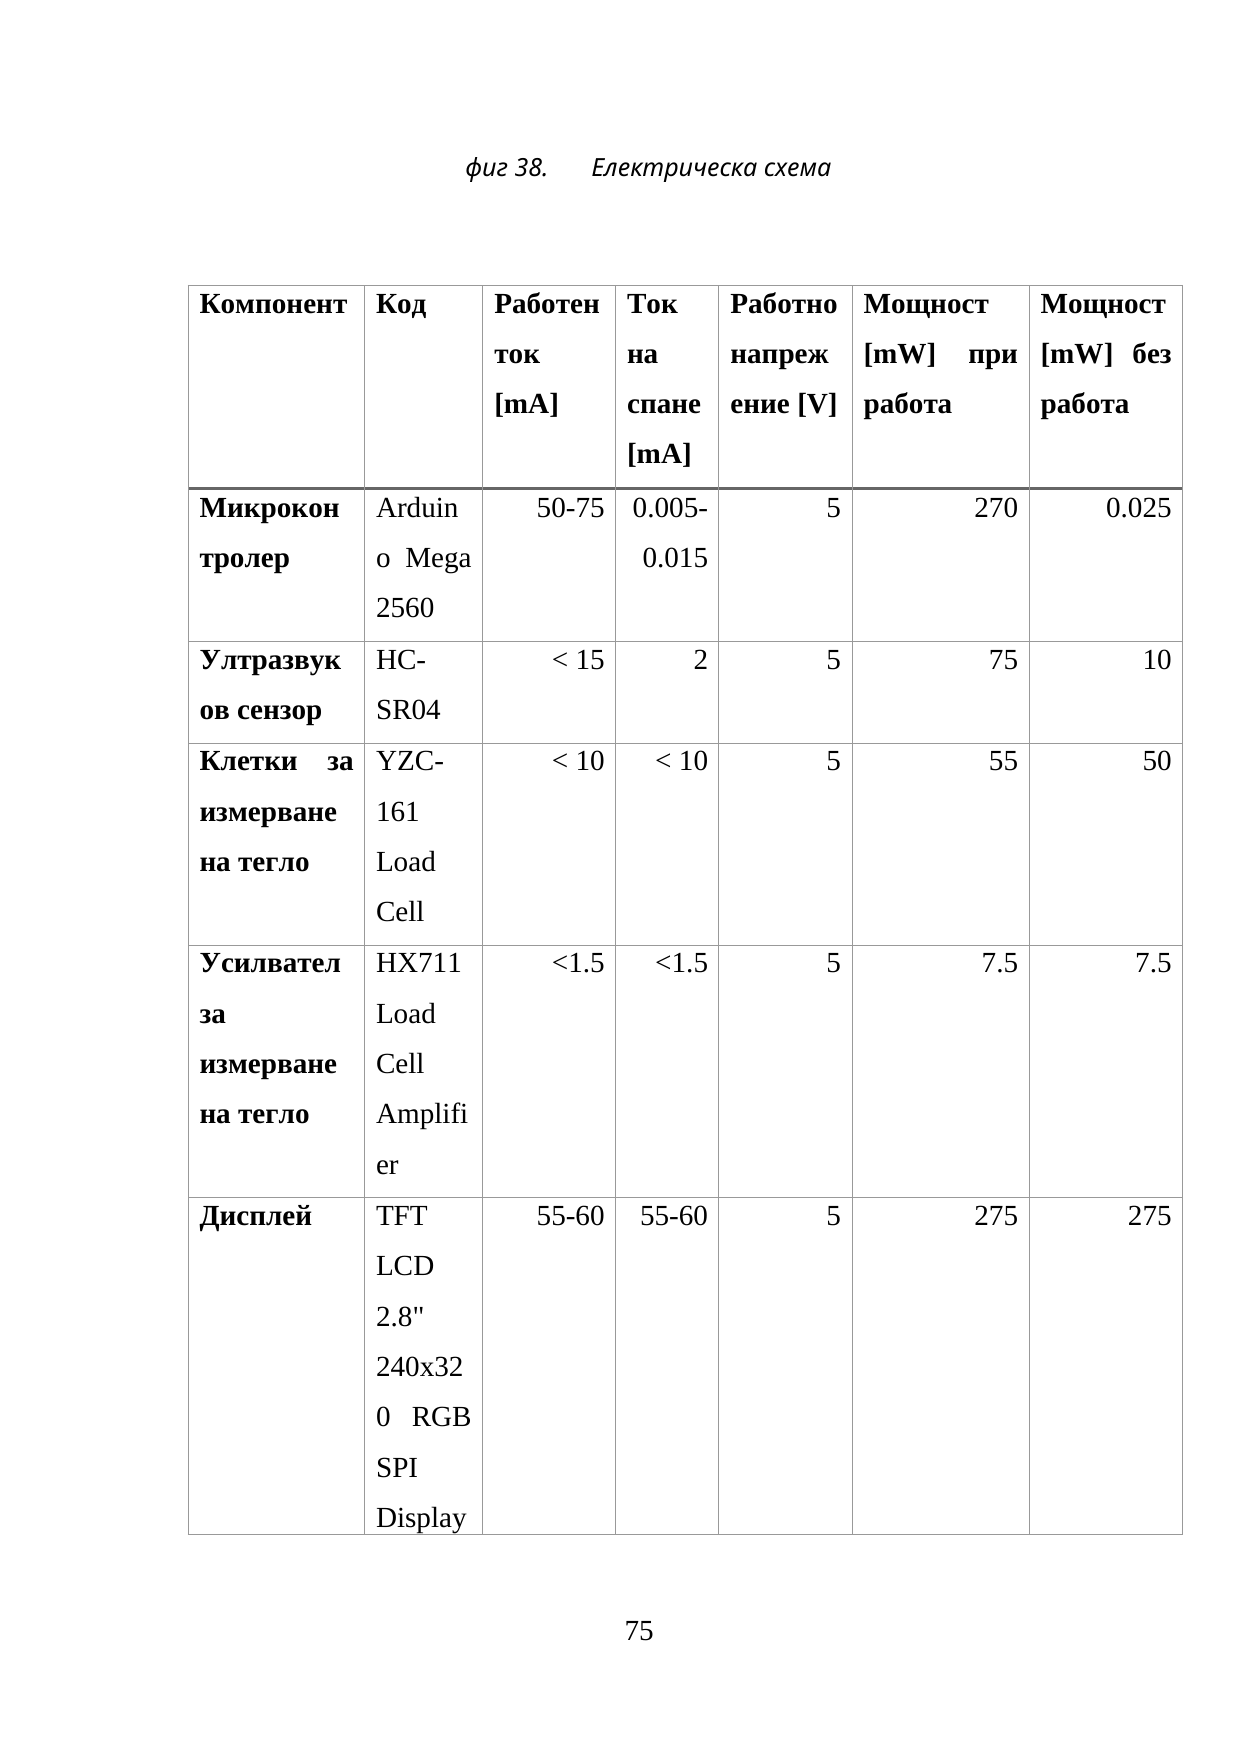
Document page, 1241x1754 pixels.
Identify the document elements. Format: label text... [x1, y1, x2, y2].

table_cell <1.5 [483, 946, 615, 1197]
table_cell 0.005-0.015 [616, 490, 718, 641]
table_cell < 10 [616, 744, 718, 944]
table_cell 5 [719, 490, 852, 641]
table_header Работен ток [mA] [483, 286, 615, 487]
table_cell 75 [853, 642, 1029, 742]
table_cell 7.5 [1030, 946, 1182, 1197]
table_cell 5 [719, 946, 852, 1197]
table_cell Клетки за измерване на тегло [189, 744, 364, 944]
table_cell 5 [719, 1198, 852, 1533]
table_cell 0.025 [1030, 490, 1182, 641]
table_cell Микроконтролер [189, 490, 364, 641]
table_cell Ултразвуков сензор [189, 642, 364, 742]
table_cell YZC-161 Load Cell [365, 744, 482, 944]
table_cell 7.5 [853, 946, 1029, 1197]
table_cell 55-60 [616, 1198, 718, 1533]
text Електрическа схема [209, 150, 1090, 184]
table_cell HX711 Load Cell Amplifier [365, 946, 482, 1197]
table_cell 50-75 [483, 490, 615, 641]
table_cell <1.5 [616, 946, 718, 1197]
table_header Ток на спане [mA] [616, 286, 718, 487]
table_cell 2 [616, 642, 718, 742]
table_cell 270 [853, 490, 1029, 641]
table_cell Усилвател за измерване на тегло [189, 946, 364, 1197]
table_cell 55-60 [483, 1198, 615, 1533]
table_cell 5 [719, 642, 852, 742]
table_cell Дисплей [189, 1198, 364, 1533]
table_header Работно напрежение [V] [719, 286, 852, 487]
table_cell < 15 [483, 642, 615, 742]
table_header Mощност [mW] без работа [1030, 286, 1182, 487]
table_header Код [365, 286, 482, 487]
table_header Компонент [189, 286, 364, 487]
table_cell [365, 1198, 482, 1533]
table_cell 5 [719, 744, 852, 944]
table_header Mощност [mW] при работа [853, 286, 1029, 487]
table_cell < 10 [483, 744, 615, 944]
table_cell 50 [1030, 744, 1182, 944]
table_cell 275 [853, 1198, 1029, 1533]
table_cell 55 [853, 744, 1029, 944]
table_cell Arduino Mega 2560 [365, 490, 482, 641]
table_cell 275 [1030, 1198, 1182, 1533]
table_cell HC-SR04 [365, 642, 482, 742]
table_cell 10 [1030, 642, 1182, 742]
